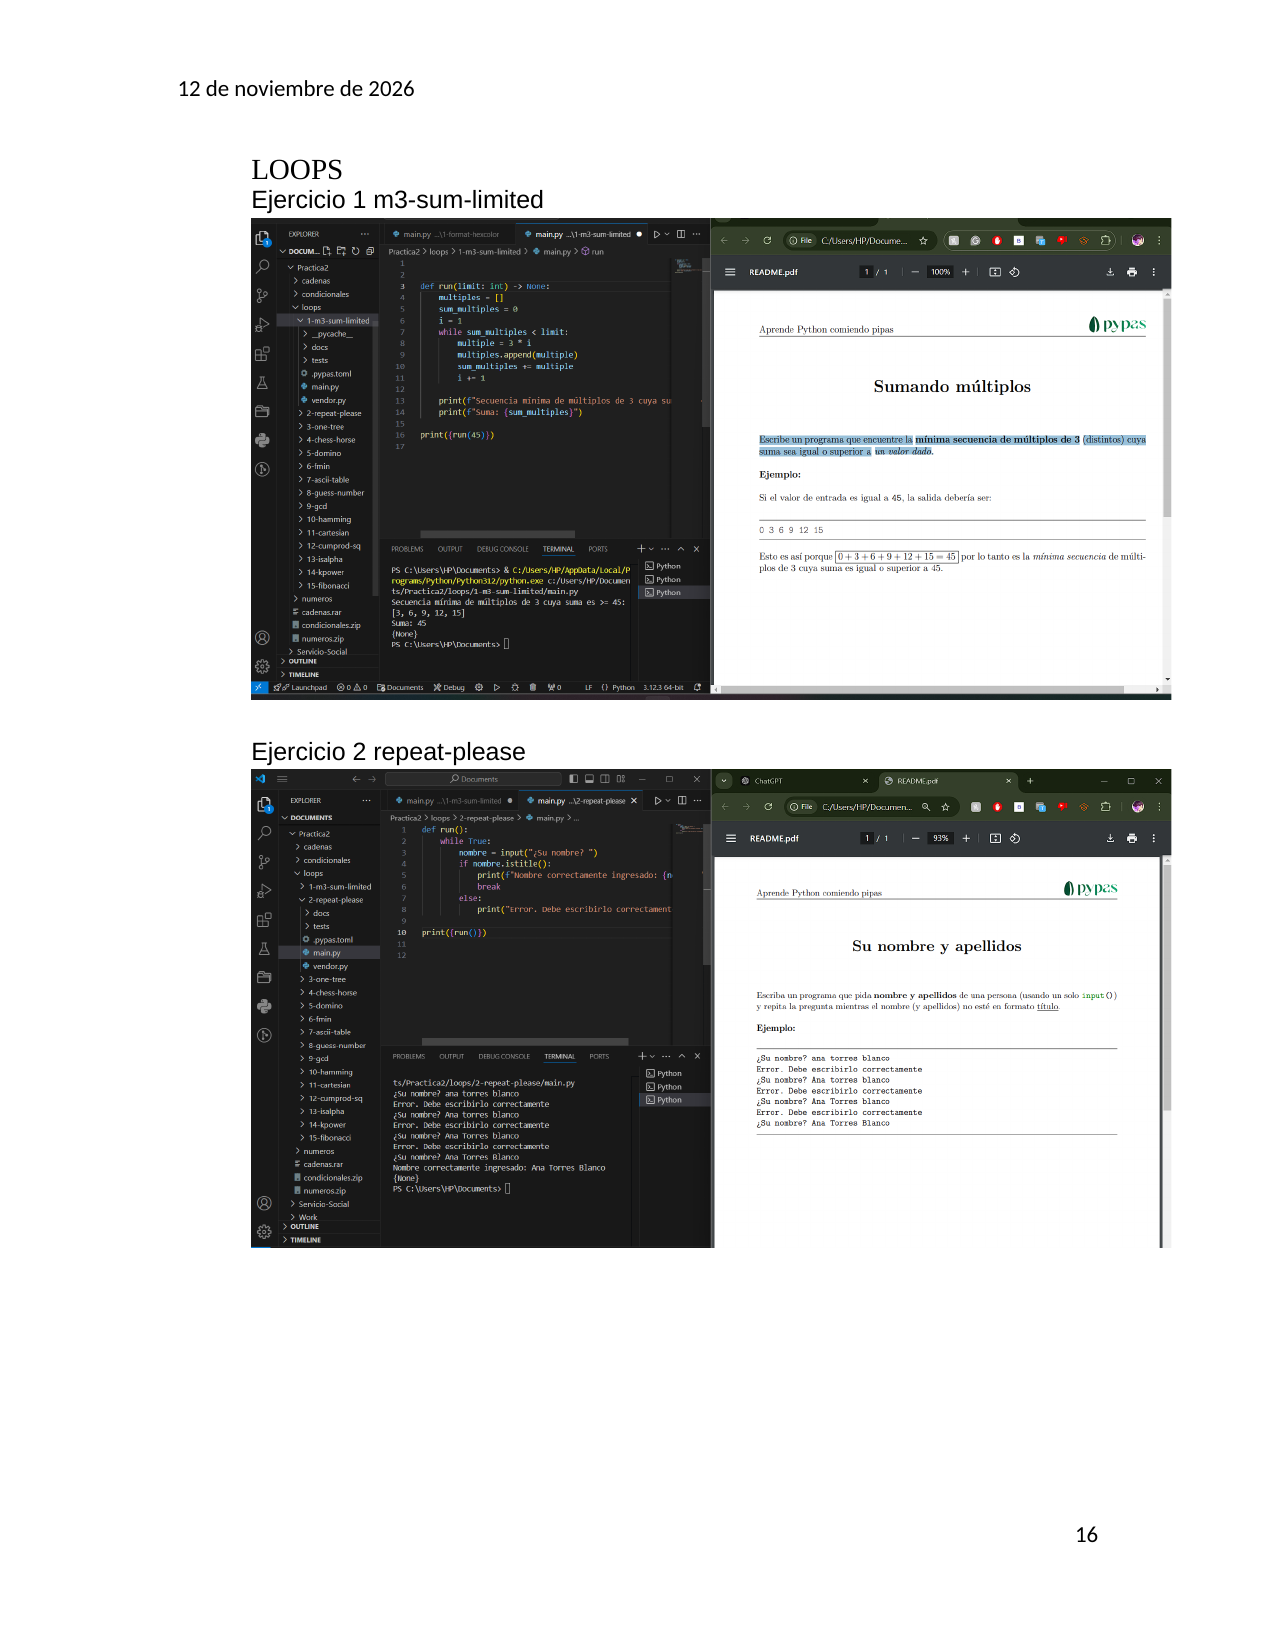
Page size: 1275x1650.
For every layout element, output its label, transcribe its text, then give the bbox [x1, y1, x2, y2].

picture [251, 218, 1172, 700]
text Ejercicio 1 m3-sum-limited [177, 185, 1098, 214]
subtitle LOOPS [177, 152, 1098, 185]
picture [251, 769, 1172, 1248]
text Ejercicio 2 repeat-please [177, 737, 1098, 765]
